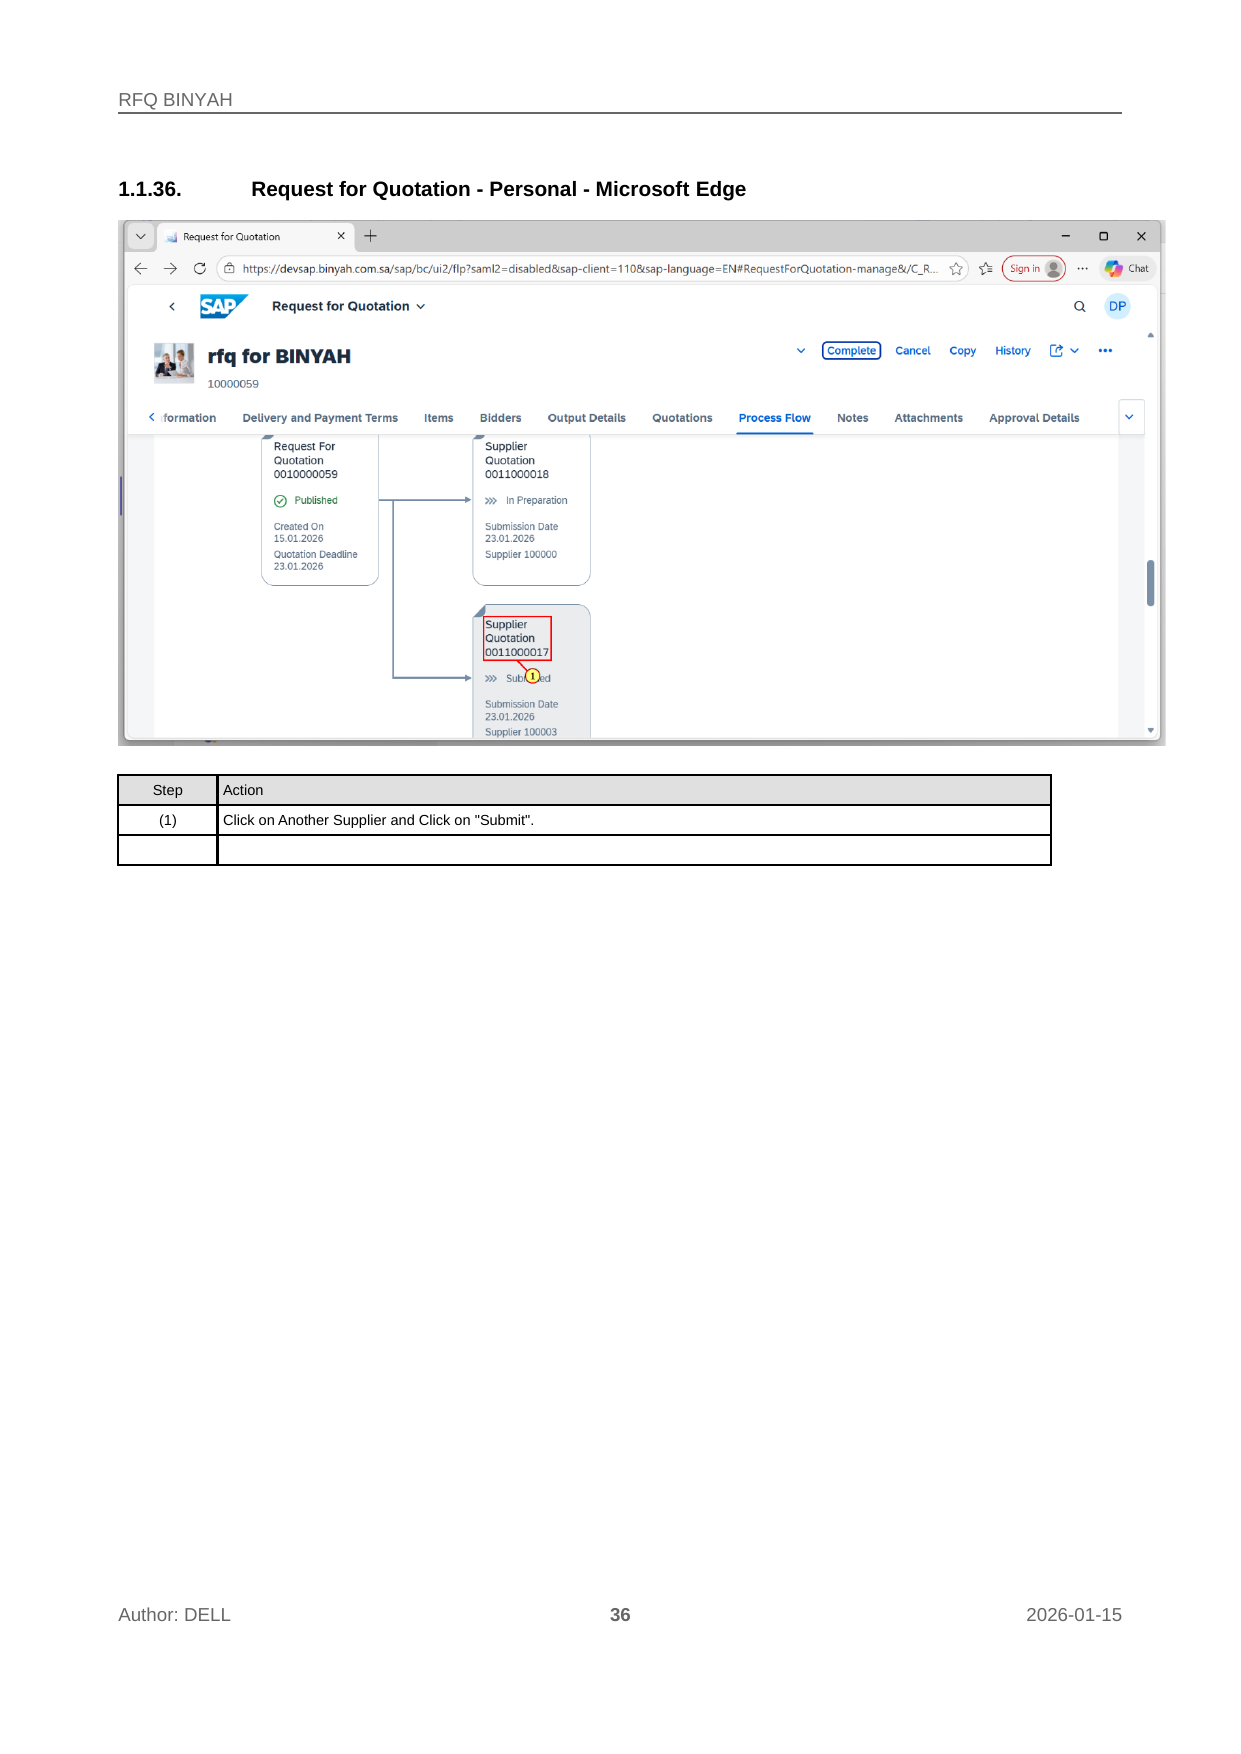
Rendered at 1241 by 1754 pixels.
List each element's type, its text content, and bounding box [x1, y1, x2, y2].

table_header Action [219, 776, 1050, 804]
text Request for Quotation - Personal - Microsoft​ Edge [118, 177, 1122, 201]
picture [118, 220, 1166, 746]
table_cell (1) [119, 806, 216, 834]
table_cell [219, 836, 1050, 864]
table_cell Click on Another Supplier and Click on "Submit". [219, 806, 1050, 834]
table_header Step [119, 776, 216, 804]
table_cell [119, 836, 216, 864]
